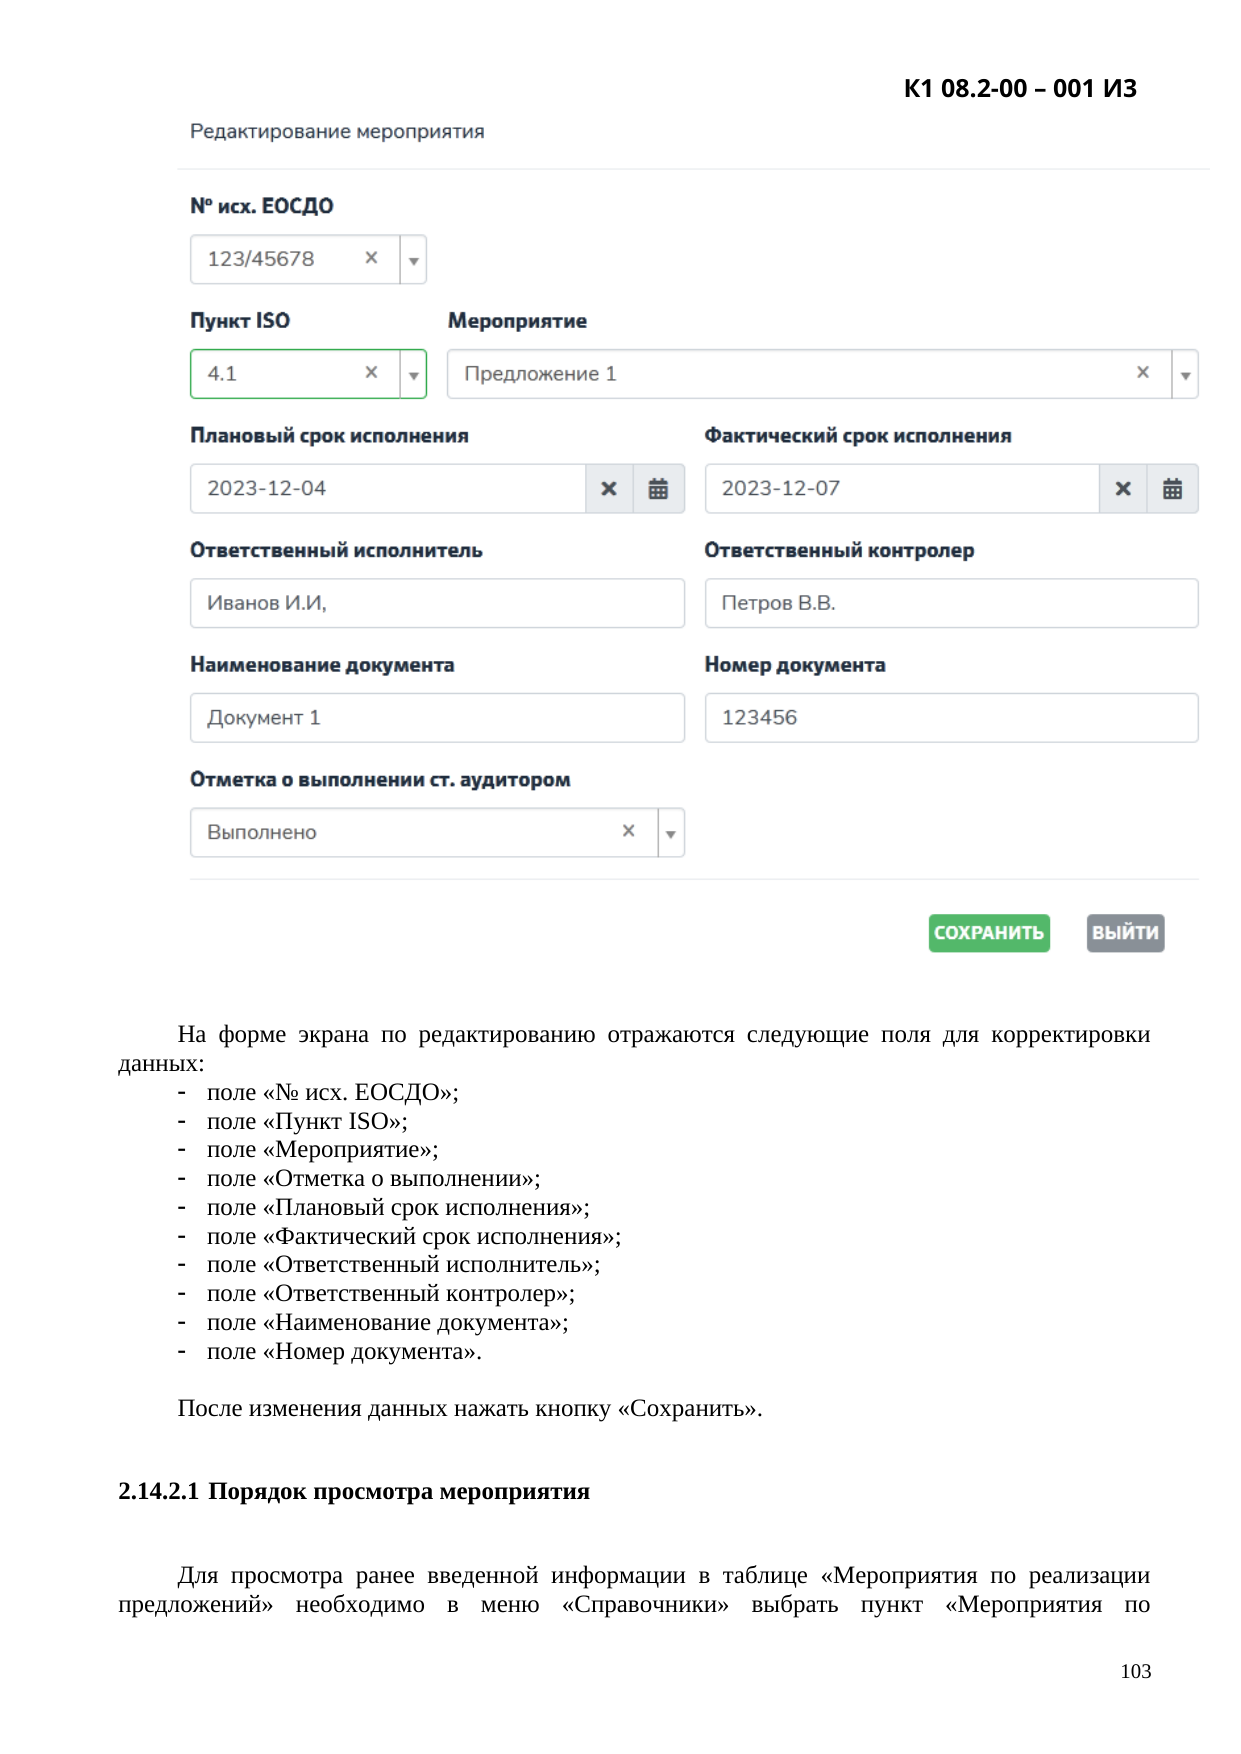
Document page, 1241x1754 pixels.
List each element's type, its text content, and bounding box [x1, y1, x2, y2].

picture [177, 105, 1210, 996]
list поле «Отметка о выполнении»; [118, 1163, 1152, 1192]
list поле «Фактический срок исполнения»; [118, 1221, 1152, 1249]
list поле «№ исх. ЕОСДО»; [118, 1077, 1152, 1106]
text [118, 1560, 1152, 1617]
list поле «Плановый срок исполнения»; [118, 1192, 1152, 1221]
list поле «Наименование документа»; [118, 1307, 1152, 1336]
list поле «Ответственный контролер»; [118, 1278, 1152, 1307]
list поле «Пункт ISO»; [118, 1106, 1152, 1134]
text На форме экрана по редактированию отражаются следующие поля для корректировки данных: [118, 1019, 1152, 1077]
list поле «Мероприятие»; [118, 1134, 1152, 1163]
subtitle Порядок просмотра мероприятия [118, 1476, 1152, 1504]
text После изменения данных нажать кнопку «Сохранить». [118, 1393, 1152, 1422]
list поле «Номер документа». [118, 1336, 1152, 1364]
list поле «Ответственный исполнитель»; [118, 1249, 1152, 1278]
